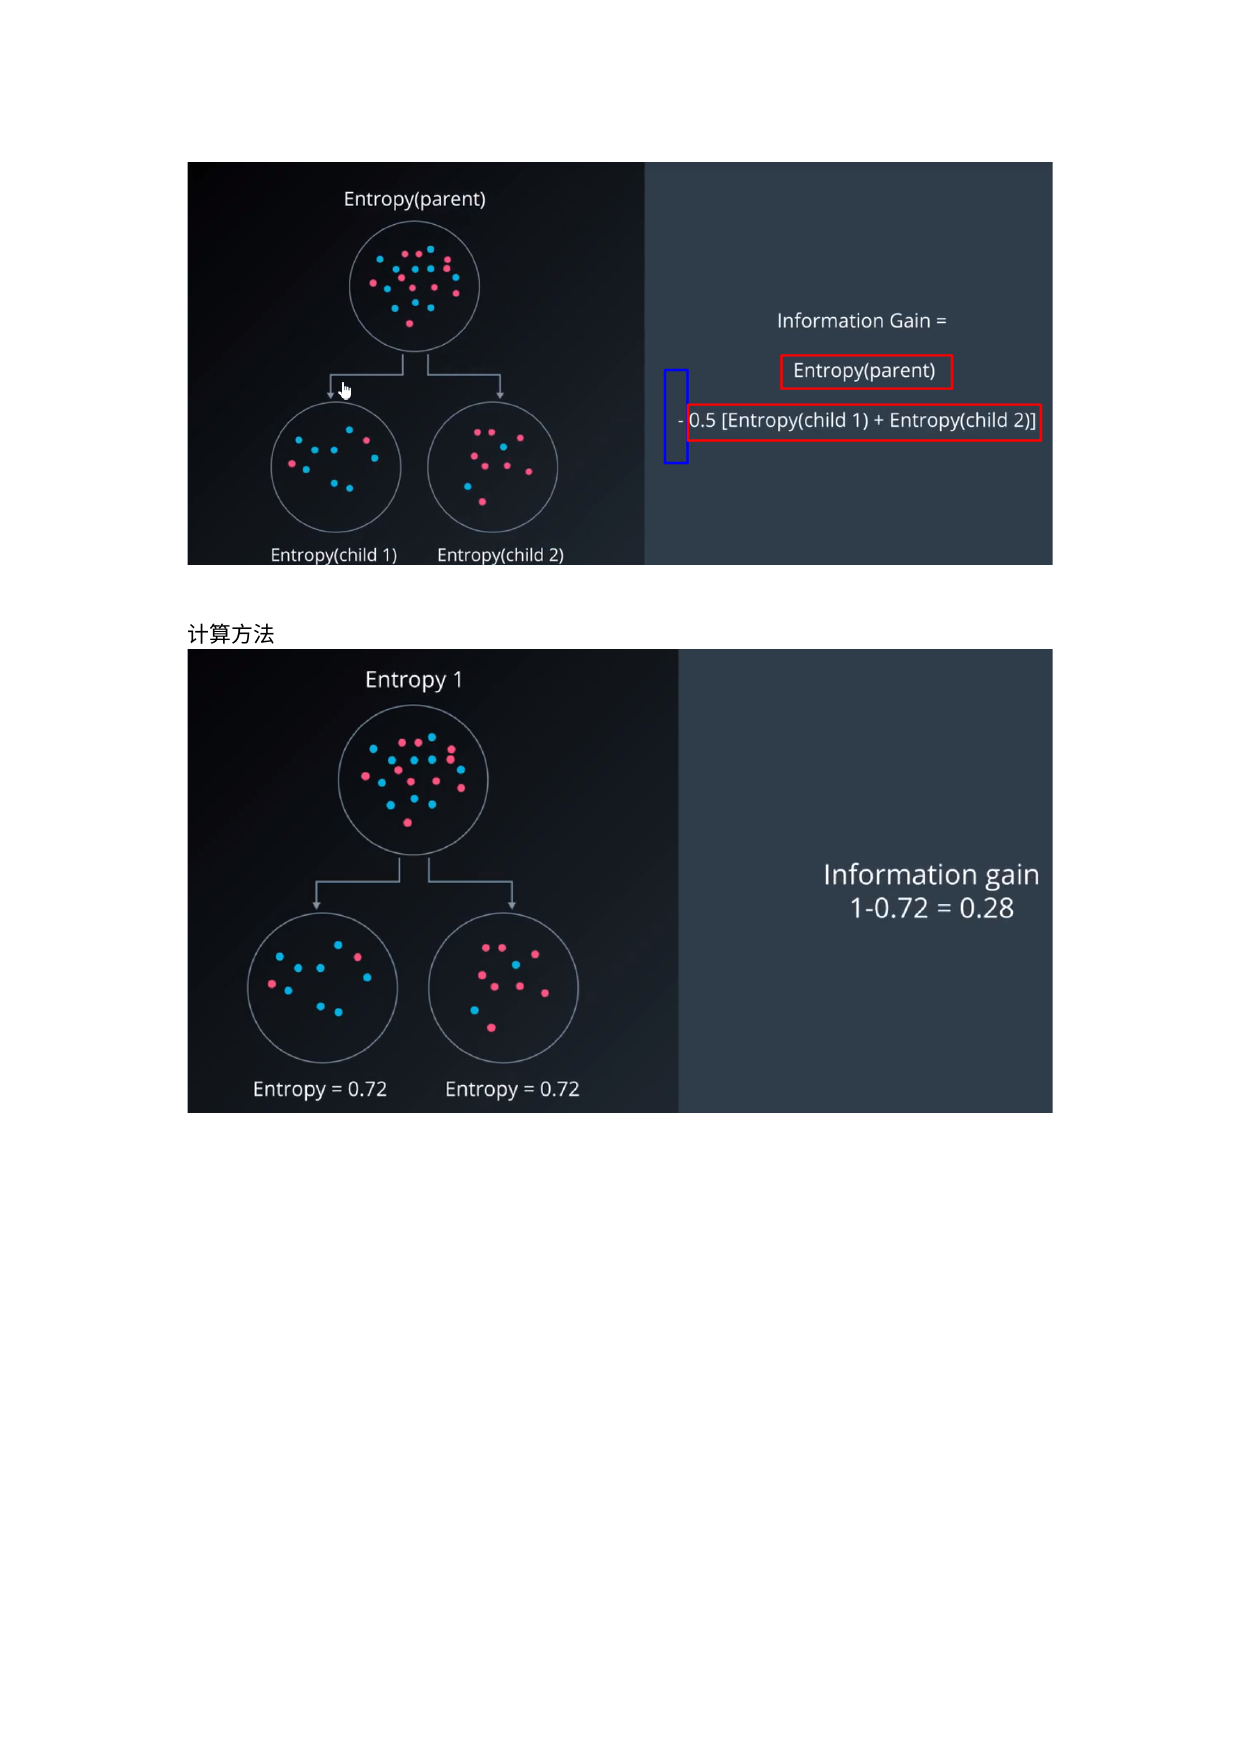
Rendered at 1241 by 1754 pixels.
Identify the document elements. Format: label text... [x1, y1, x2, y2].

picture [187, 649, 1053, 1113]
text 计算方法 [187, 617, 1053, 649]
picture [187, 162, 1053, 565]
